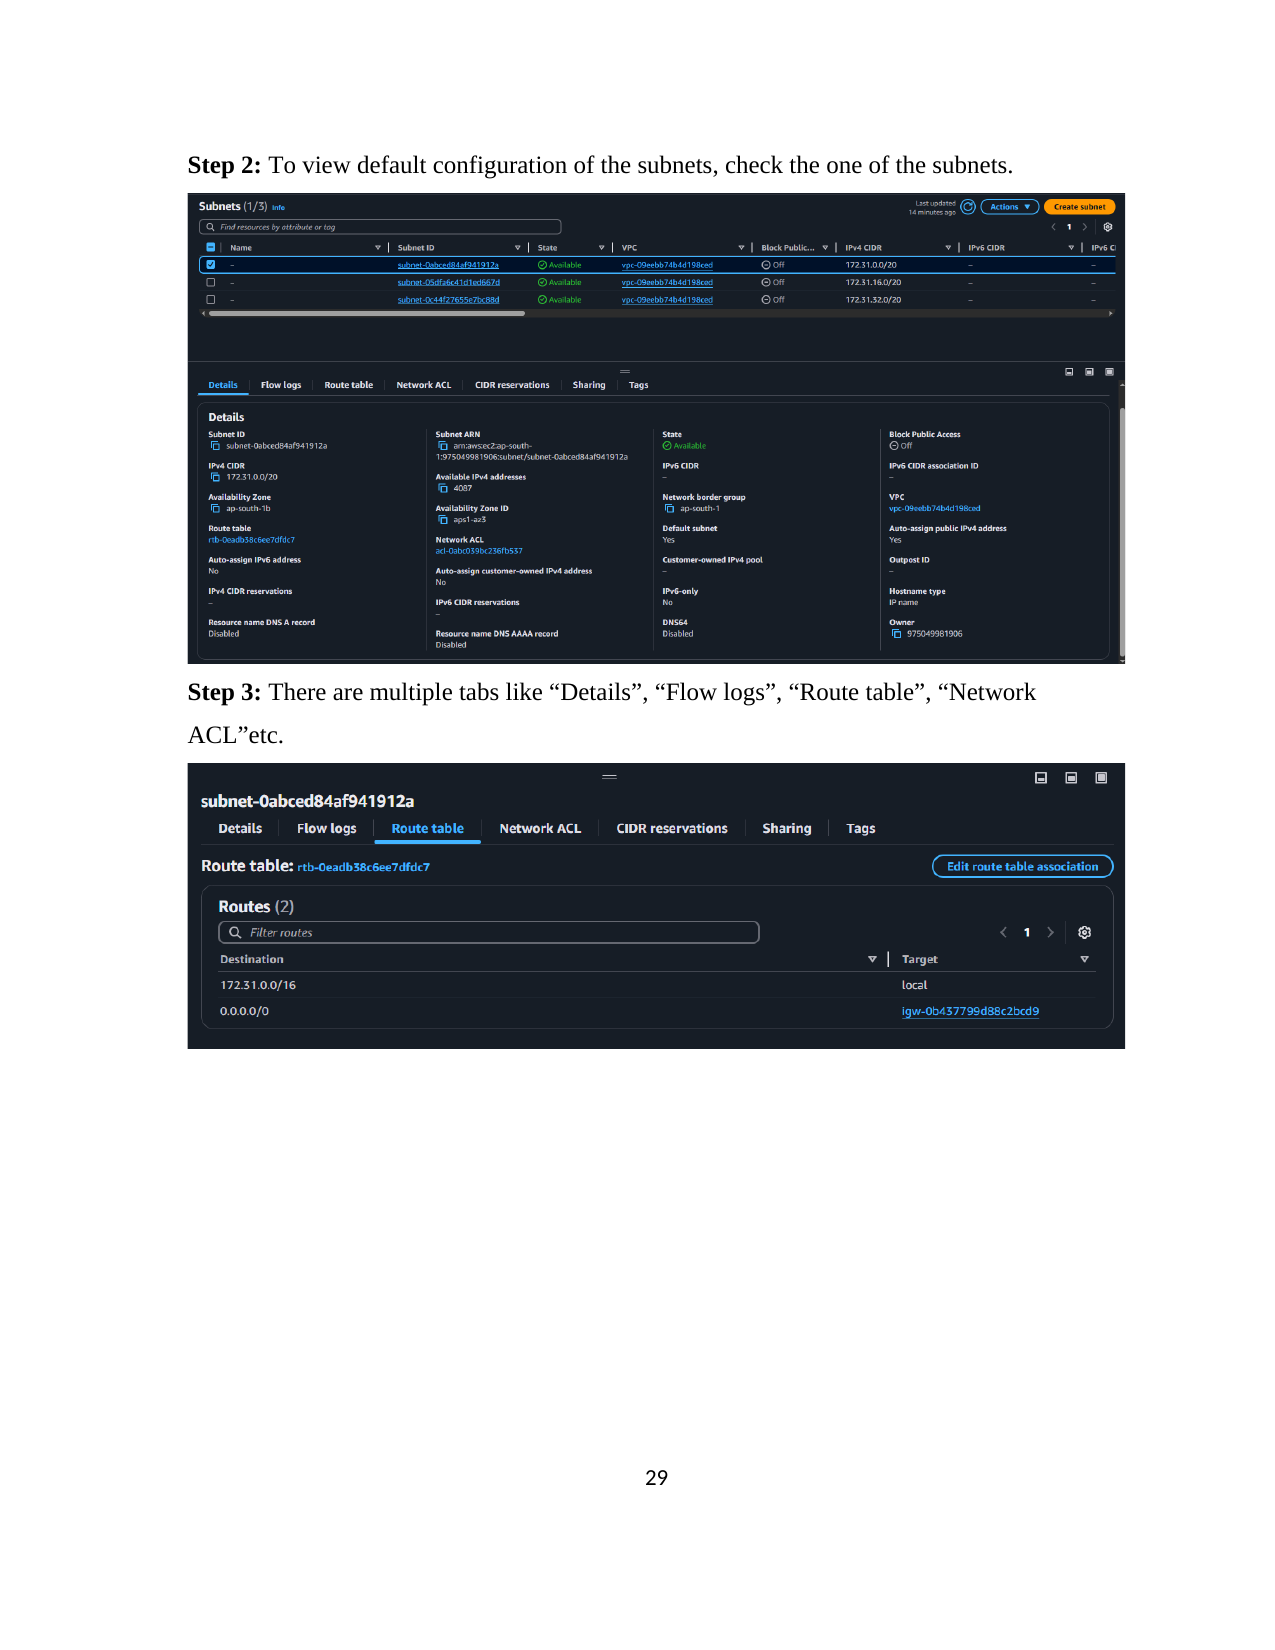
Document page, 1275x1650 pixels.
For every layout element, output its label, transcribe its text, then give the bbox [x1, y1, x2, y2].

picture [187, 193, 1125, 664]
picture [187, 763, 1125, 1049]
text Step 3: There are multiple tabs like “Details”, “Flow logs”, “Route table”, “Network ACL”etc. [187, 677, 1134, 749]
text Step 2: To view default configuration of the subnets, check the one of the subnets. [187, 150, 1134, 179]
